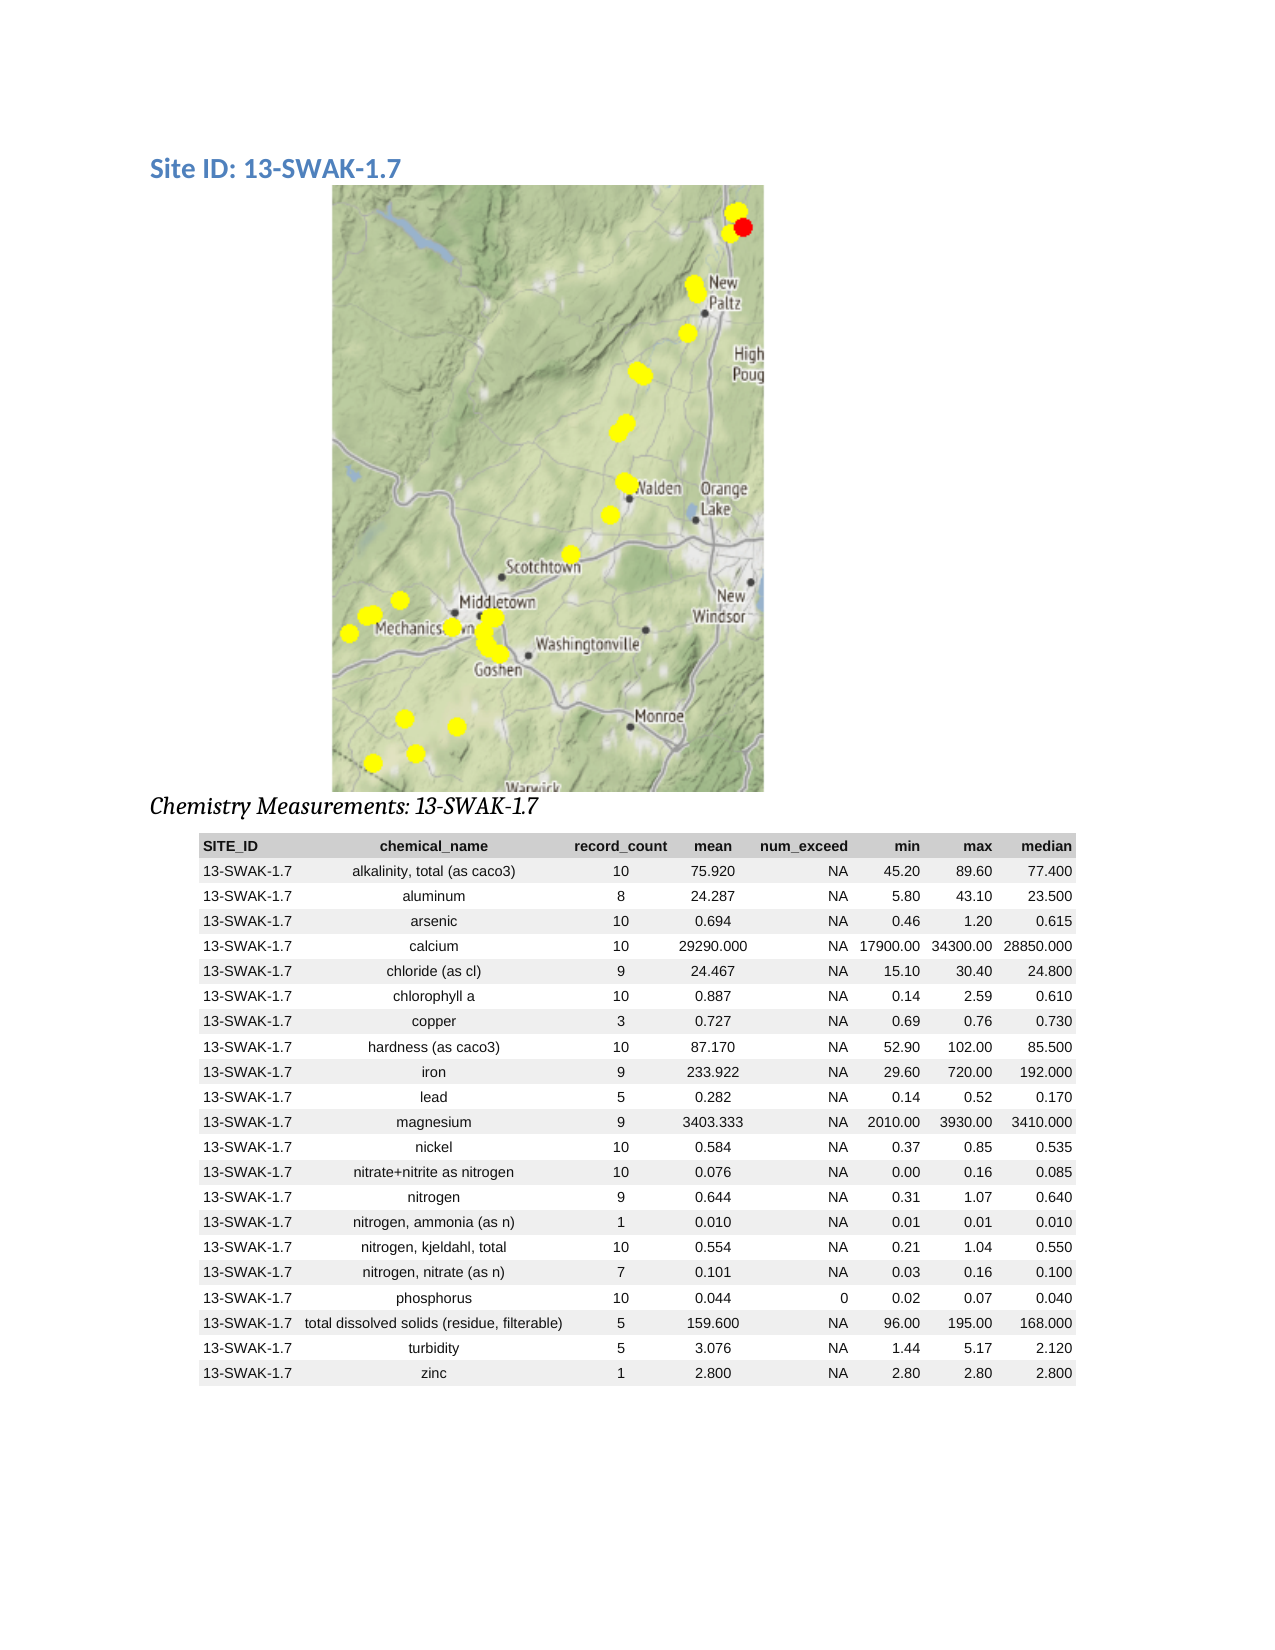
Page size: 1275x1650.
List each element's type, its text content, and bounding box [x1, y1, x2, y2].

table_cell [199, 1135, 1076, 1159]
picture [168, 185, 927, 792]
text Chemistry Measurements: 13-SWAK-1.7 [150, 792, 1125, 821]
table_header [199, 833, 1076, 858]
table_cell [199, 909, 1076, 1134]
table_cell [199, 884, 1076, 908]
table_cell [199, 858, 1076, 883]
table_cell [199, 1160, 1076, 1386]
